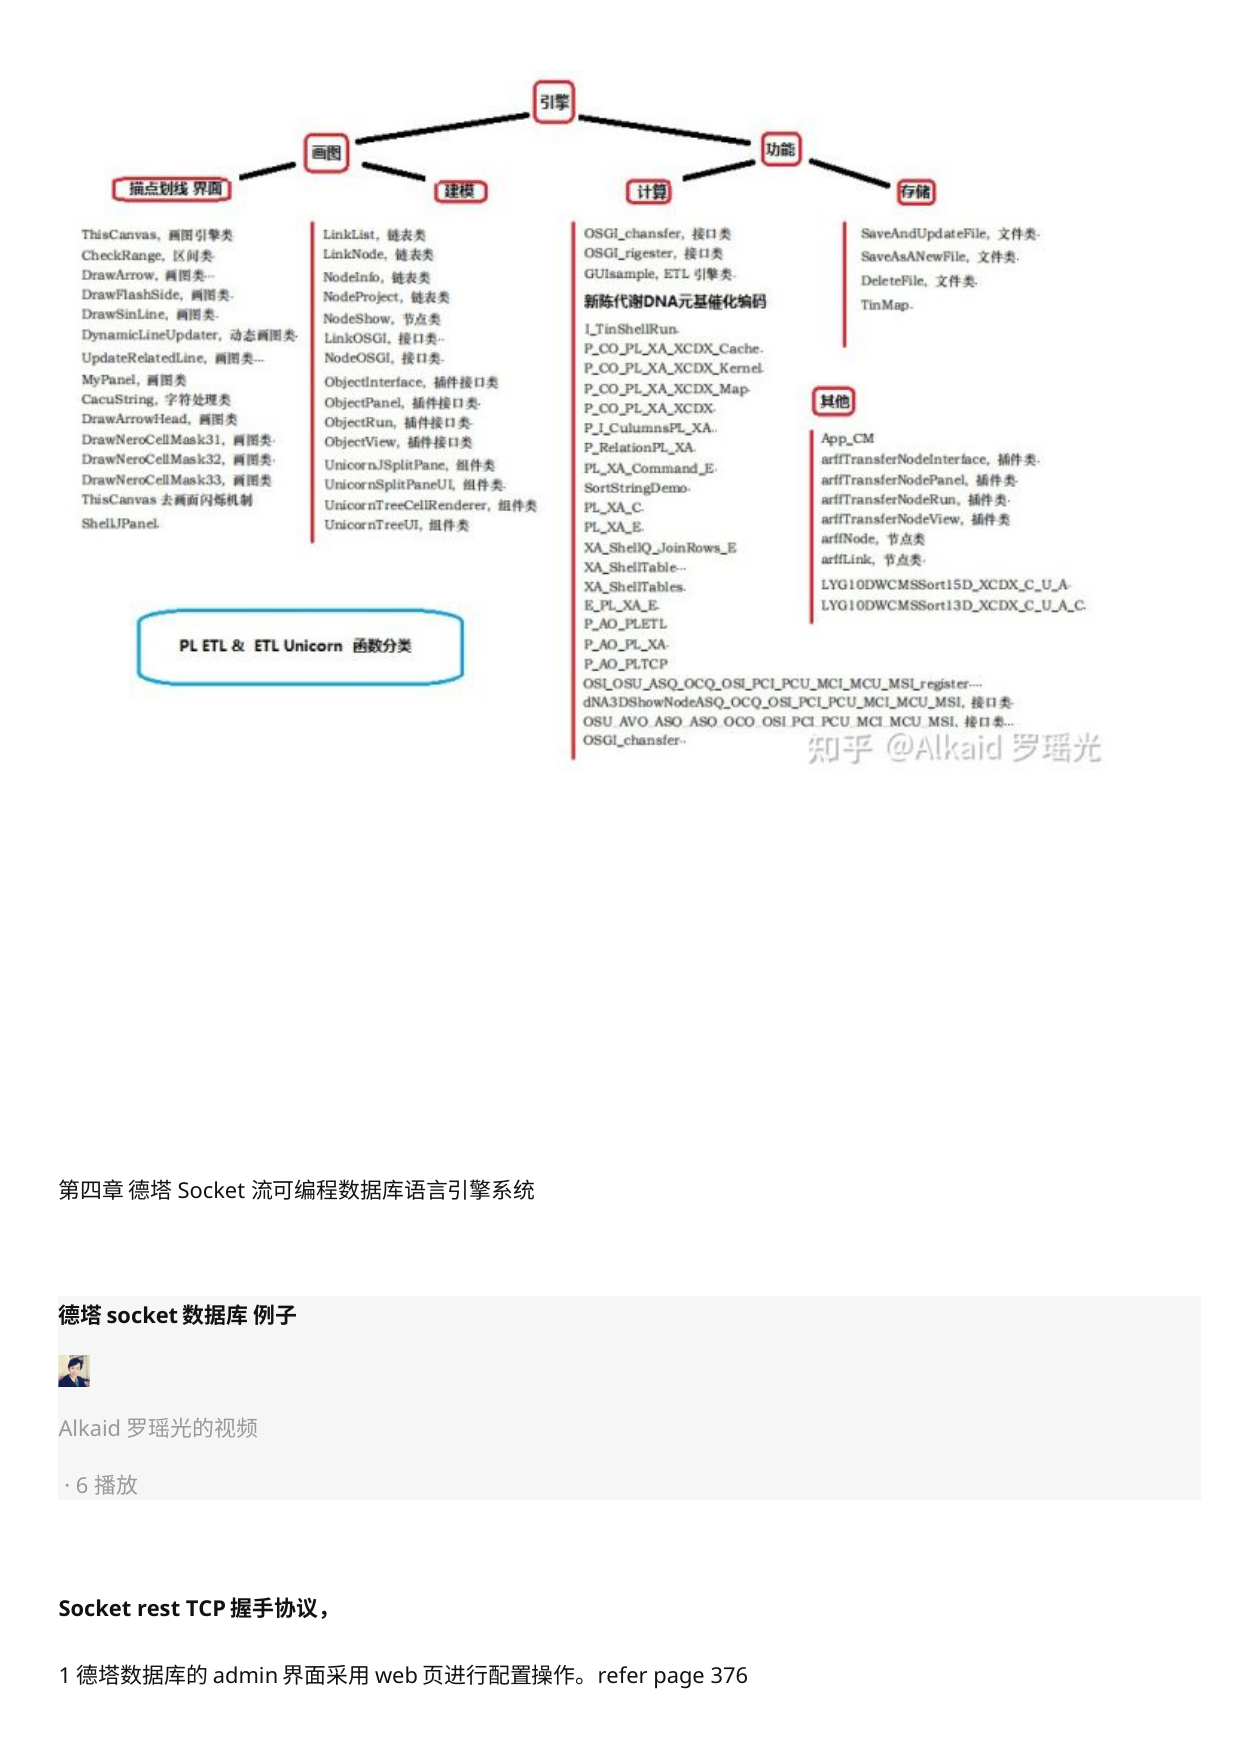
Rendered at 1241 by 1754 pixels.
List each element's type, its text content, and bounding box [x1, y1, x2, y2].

text Socket rest TCP握手协议， [58, 1591, 1201, 1623]
picture [58, 70, 1128, 792]
text 第四章 德塔 Socket 流可编程数据库语言引擎系统 [58, 1173, 1201, 1204]
picture [58, 1355, 90, 1387]
text Alkaid 罗瑶光的视频 [58, 1411, 1201, 1443]
text · 6 播放 [58, 1468, 1201, 1500]
text 1 德塔数据库的 admin界面采用 web页进行配置操作。refer page 376 [58, 1658, 1201, 1689]
text 德塔socket数据库 例子 [58, 1296, 1201, 1330]
